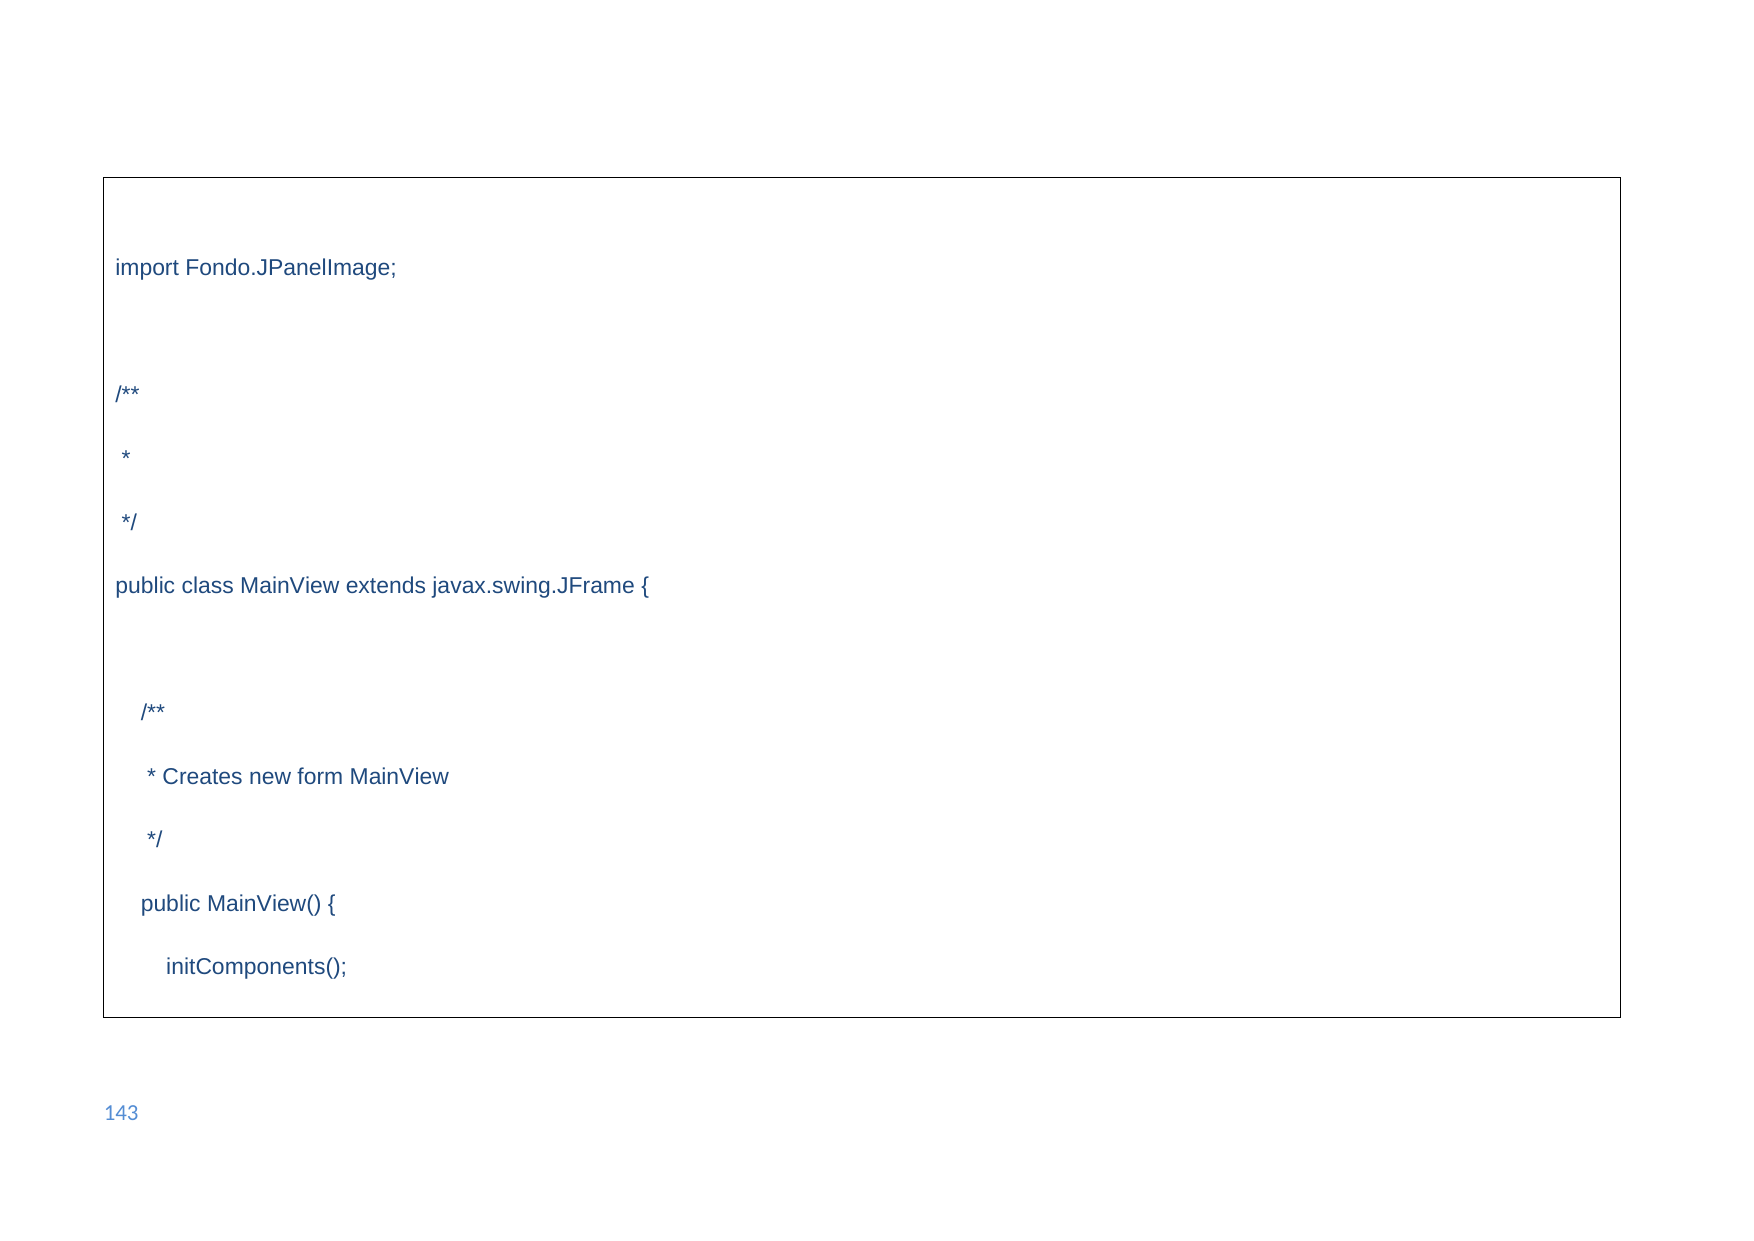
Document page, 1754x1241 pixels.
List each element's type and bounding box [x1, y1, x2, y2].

table_header [104, 178, 1620, 1017]
